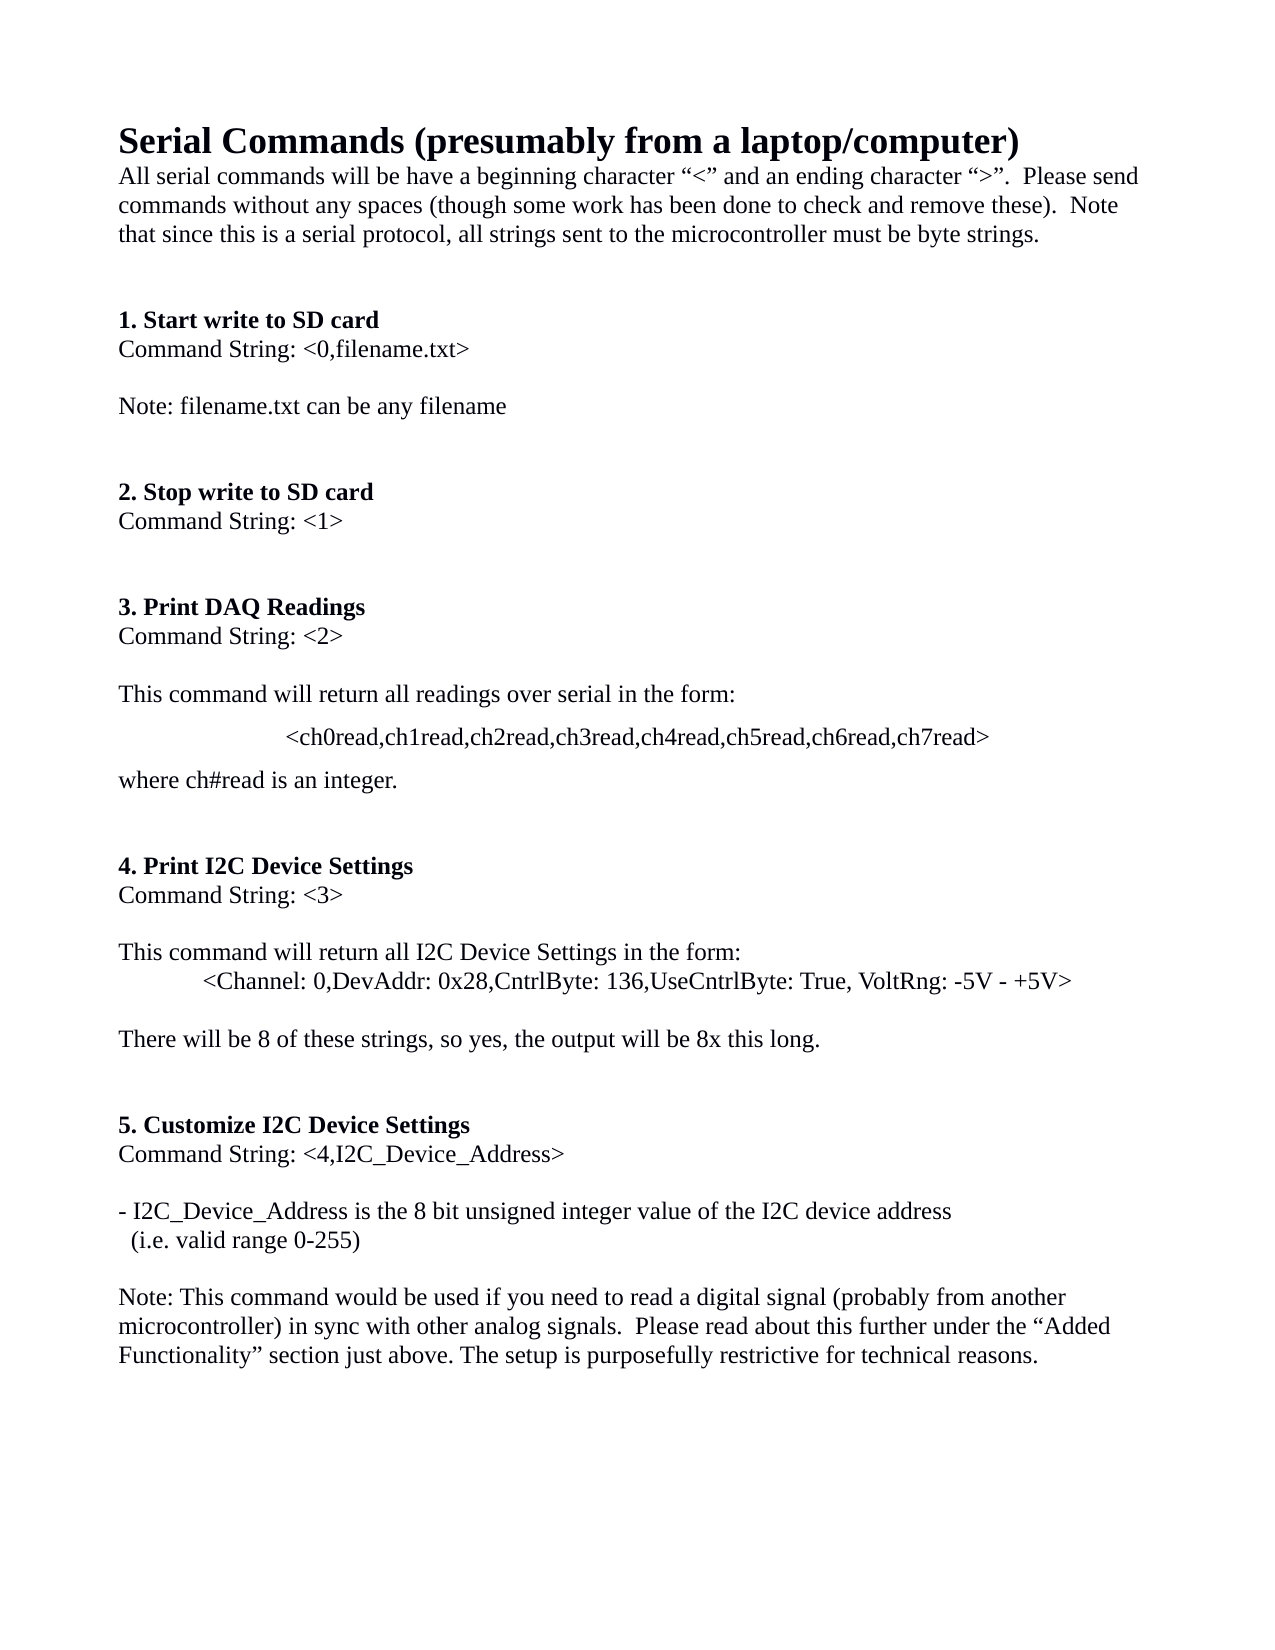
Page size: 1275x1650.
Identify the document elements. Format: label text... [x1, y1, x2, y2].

text Note: filename.txt can be any filename [118, 391, 1157, 420]
text Command String: <1> [118, 506, 1157, 535]
text This command will return all readings over serial in the form: [118, 679, 1157, 707]
text 2. Stop write to SD card [118, 477, 1157, 506]
text All serial commands will be have a beginning character “<” and an ending character “>”. Please send commands without any spaces (though some work has been done to check and remove these). Note that since this is a serial protocol, all strings sent to the microcontroller must be byte strings. [118, 161, 1157, 247]
text Serial Commands (presumably from a laptop/computer) [118, 118, 1157, 161]
text 4. Print I2C Device Settings [118, 851, 1157, 880]
text 5. Customize I2C Device Settings [118, 1110, 1157, 1139]
text This command will return all I2C Device Settings in the form: [118, 937, 1157, 966]
text 1. Start write to SD card [118, 305, 1157, 334]
text Note: This command would be used if you need to read a digital signal (probably from another microcontroller) in sync with other analog signals. Please read about this further under the “Added Functionality” section just above. The setup is purposefully restrictive for technical reasons. [118, 1282, 1157, 1369]
text Command String: <4,I2C_Device_Address> [118, 1139, 1157, 1167]
text (i.e. valid range 0-255) [118, 1225, 1157, 1254]
text <ch0read,ch1read,ch2read,ch3read,ch4read,ch5read,ch6read,ch7read> [118, 722, 1157, 751]
text - I2C_Device_Address is the 8 bit unsigned integer value of the I2C device address [118, 1196, 1157, 1225]
text <Channel: 0,DevAddr: 0x28,CntrlByte: 136,UseCntrlByte: True, VoltRng: -5V - +5V> [118, 966, 1157, 995]
text Command String: <2> [118, 621, 1157, 650]
text Command String: <3> [118, 880, 1157, 909]
text 3. Print DAQ Readings [118, 592, 1157, 621]
text Command String: <0,filename.txt> [118, 334, 1157, 362]
text There will be 8 of these strings, so yes, the output will be 8x this long. [118, 1024, 1157, 1052]
text where ch#read is an integer. [118, 765, 1157, 794]
